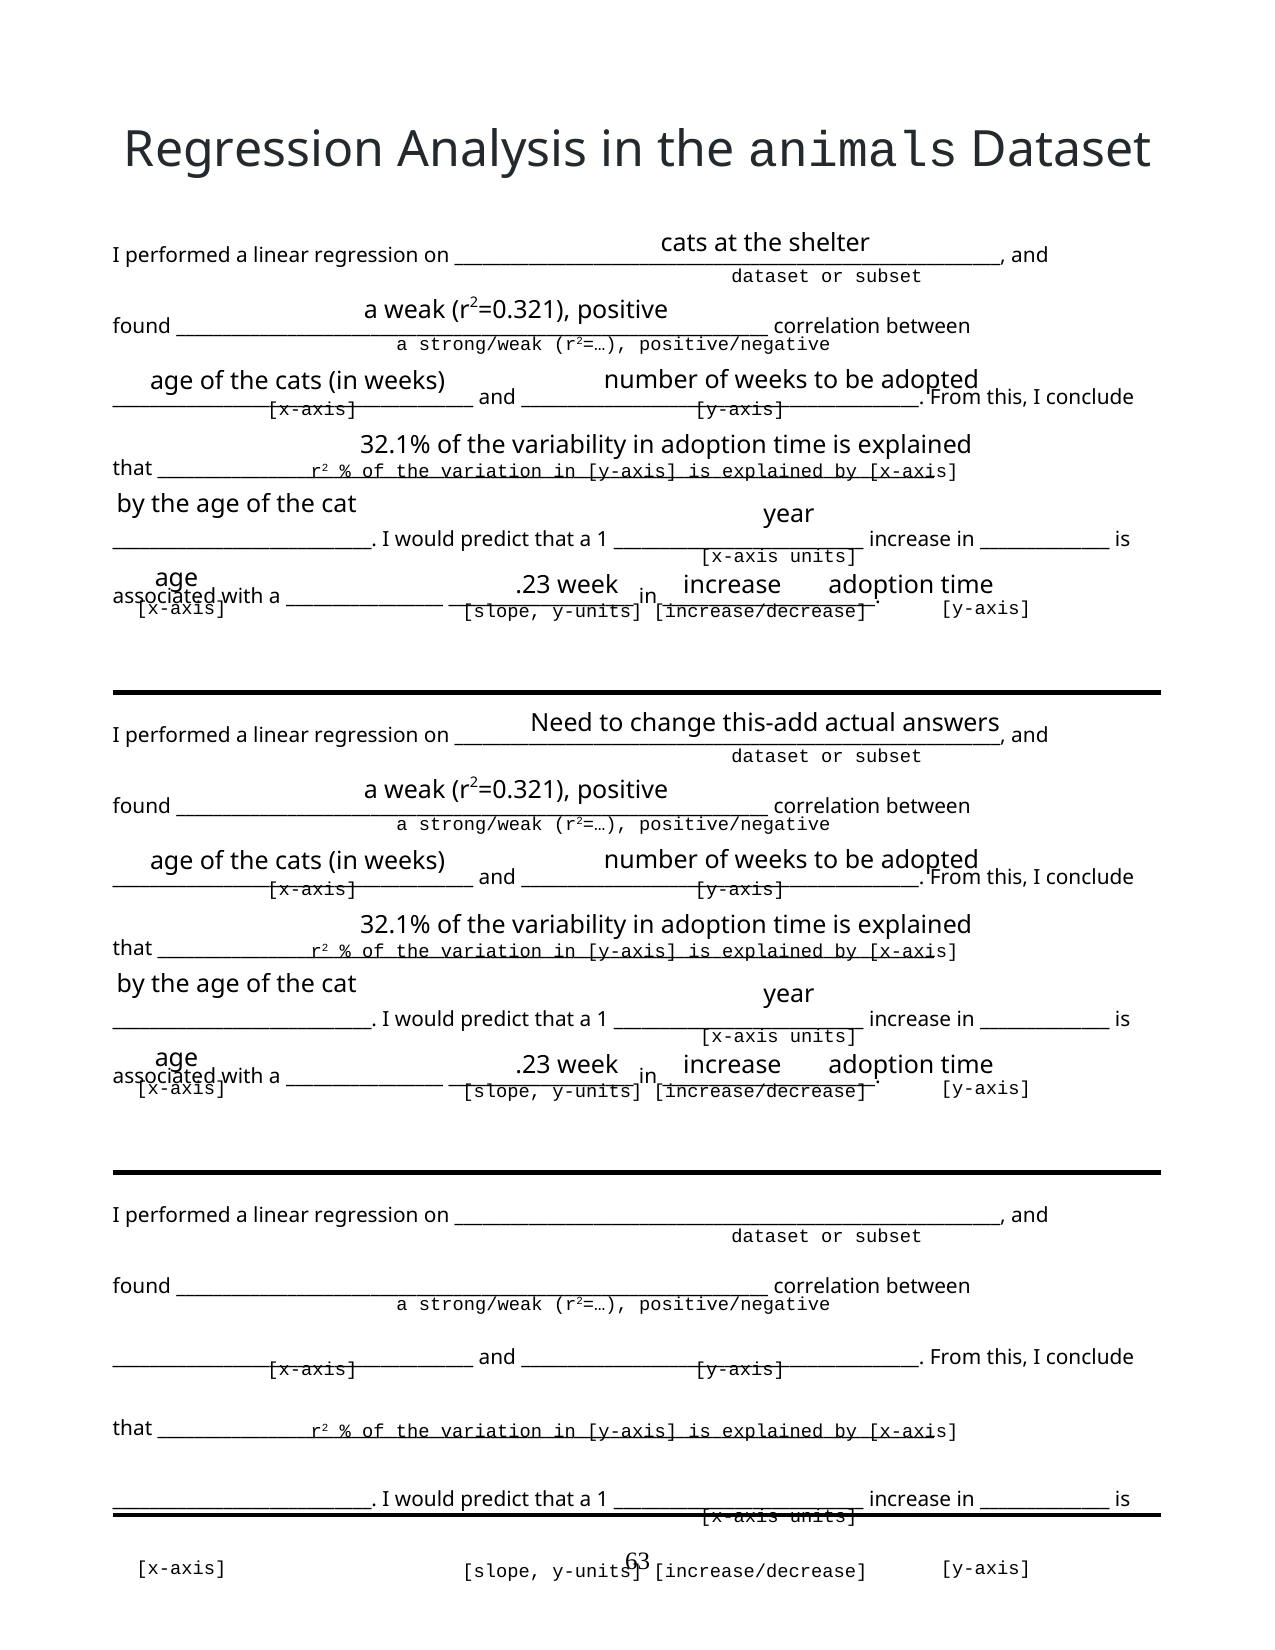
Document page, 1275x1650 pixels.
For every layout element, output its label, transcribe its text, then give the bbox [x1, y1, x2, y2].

table_header I performed a linear regression on ___________________________________________________________, and found ________________________________________________________________ correlation between _______________________________________ and ___________________________________________. From this, I conclude that ____________________________________________________________________________________ ____________________________. I would predict that a 1 ___________________________ increase in ______________ is associated with a _________________ ____________________ in _______________________. [113, 215, 1161, 690]
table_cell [113, 1175, 1161, 1513]
subtitle Regression Analysis in the animals Dataset [112, 112, 1162, 181]
